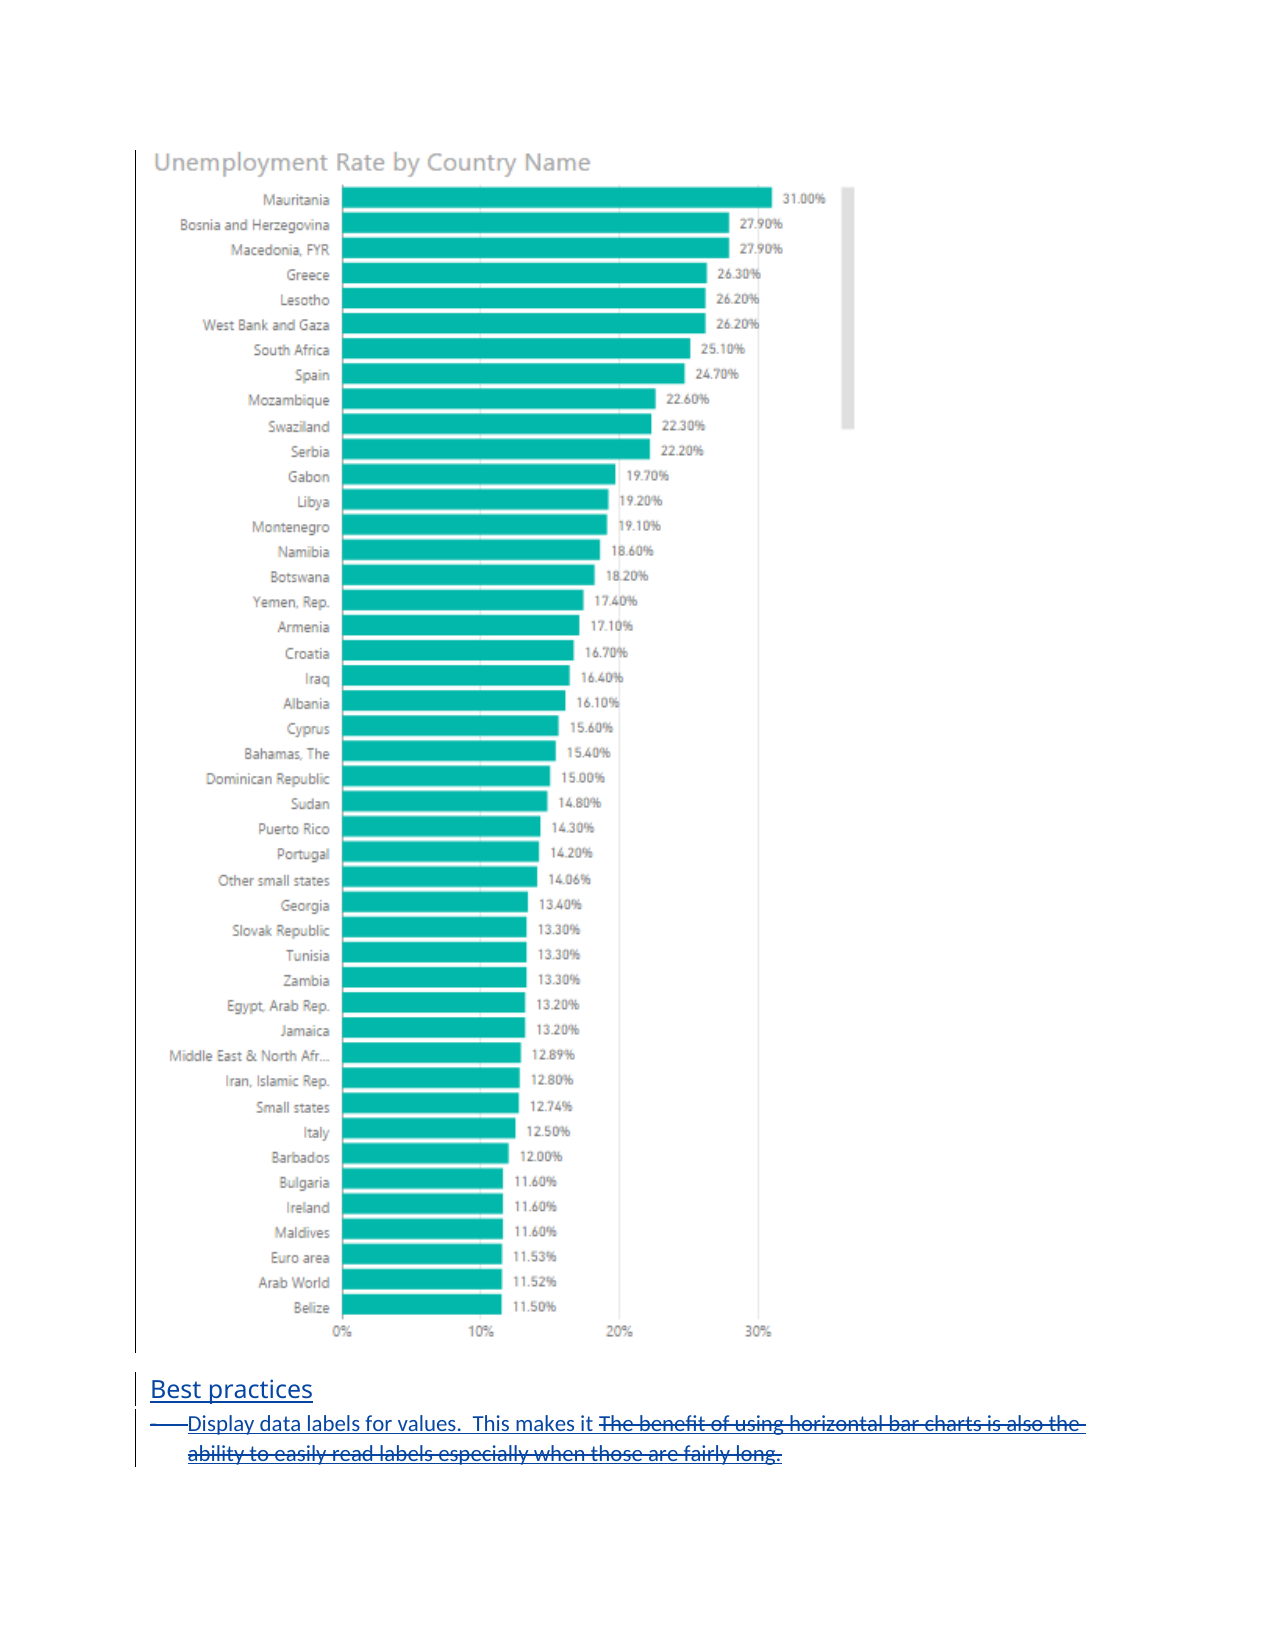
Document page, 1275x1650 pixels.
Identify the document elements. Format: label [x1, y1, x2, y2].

picture [150, 150, 861, 1354]
